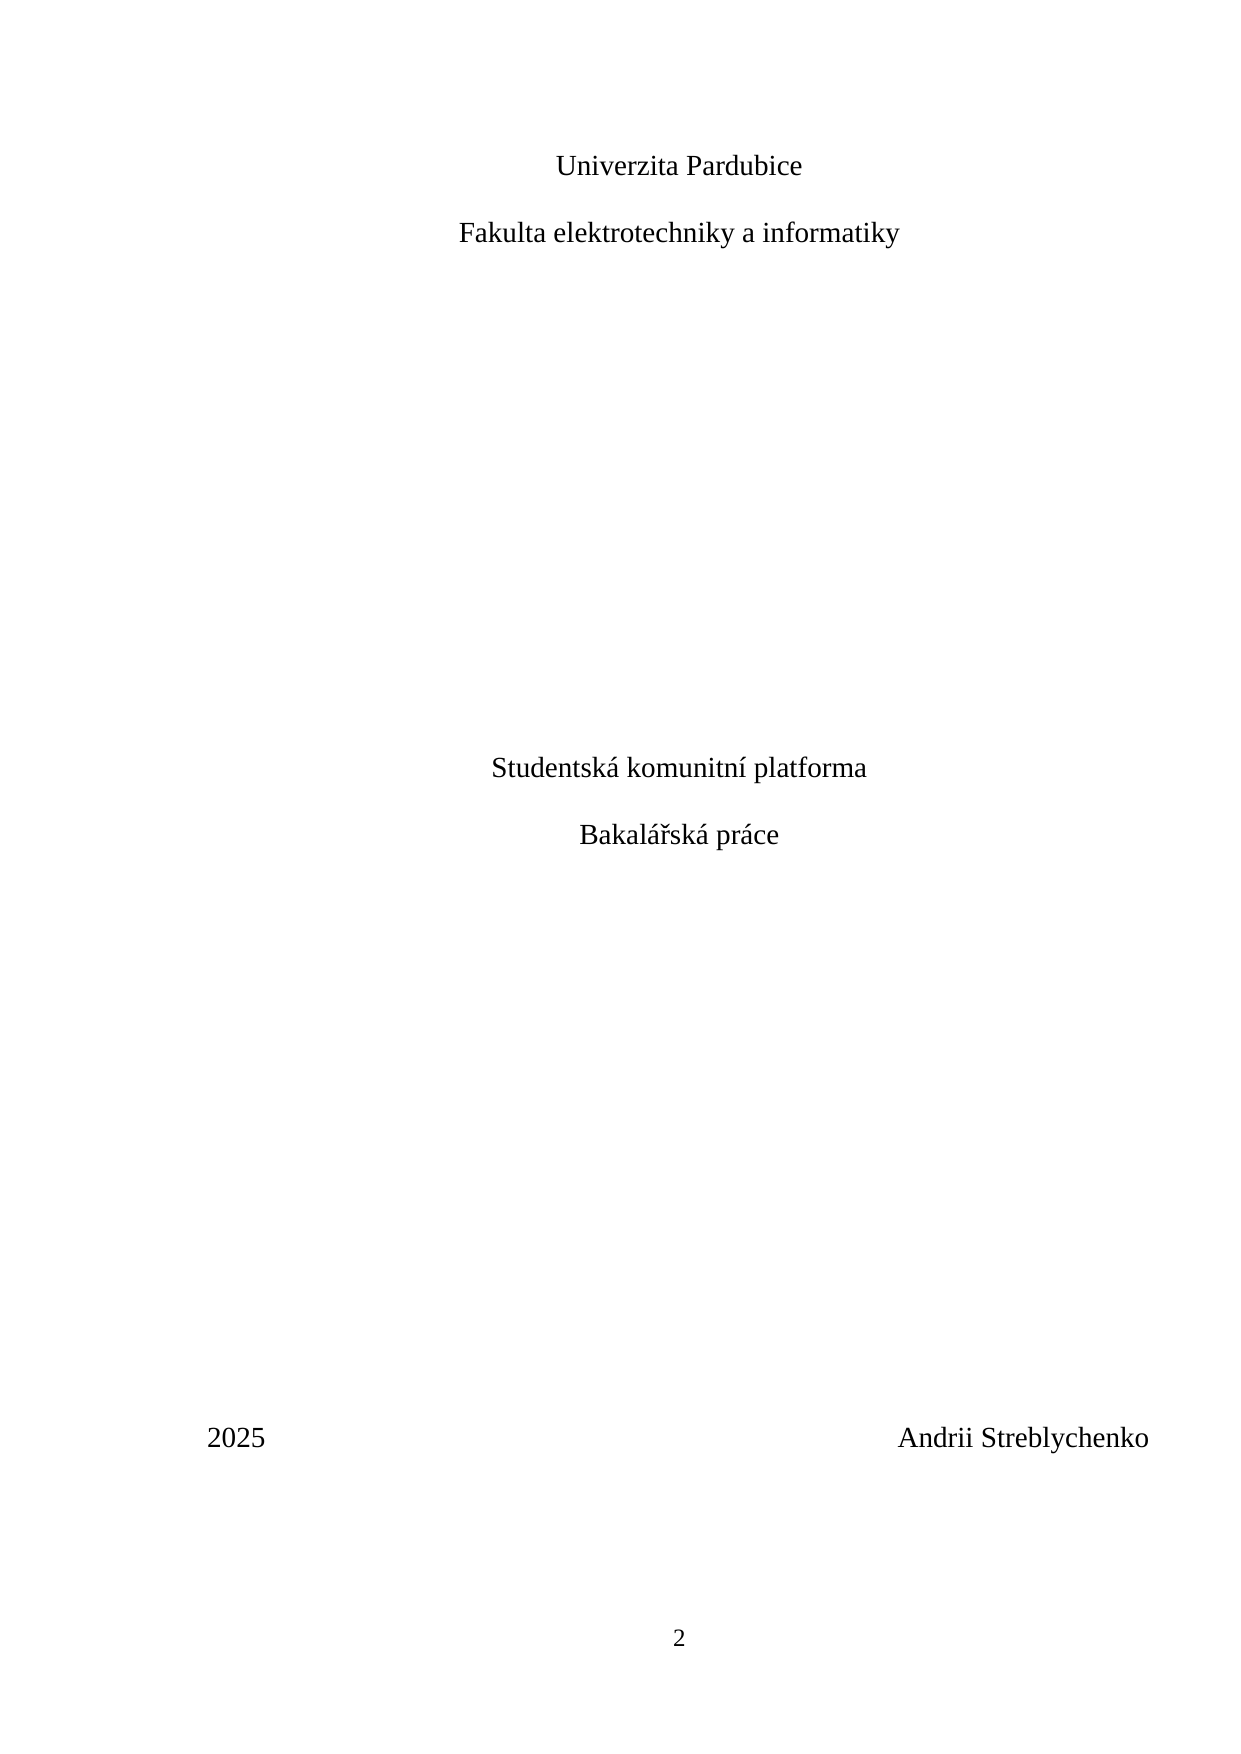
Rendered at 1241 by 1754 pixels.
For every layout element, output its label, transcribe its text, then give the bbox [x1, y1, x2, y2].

text Studentská komunitní platforma [207, 751, 1152, 784]
text Univerzita Pardubice [207, 148, 1152, 181]
text Fakulta elektrotechniky a informatiky [207, 215, 1152, 248]
text 2025 Andrii Streblychenko [207, 1420, 1152, 1454]
text Bakalářská práce [207, 817, 1152, 851]
